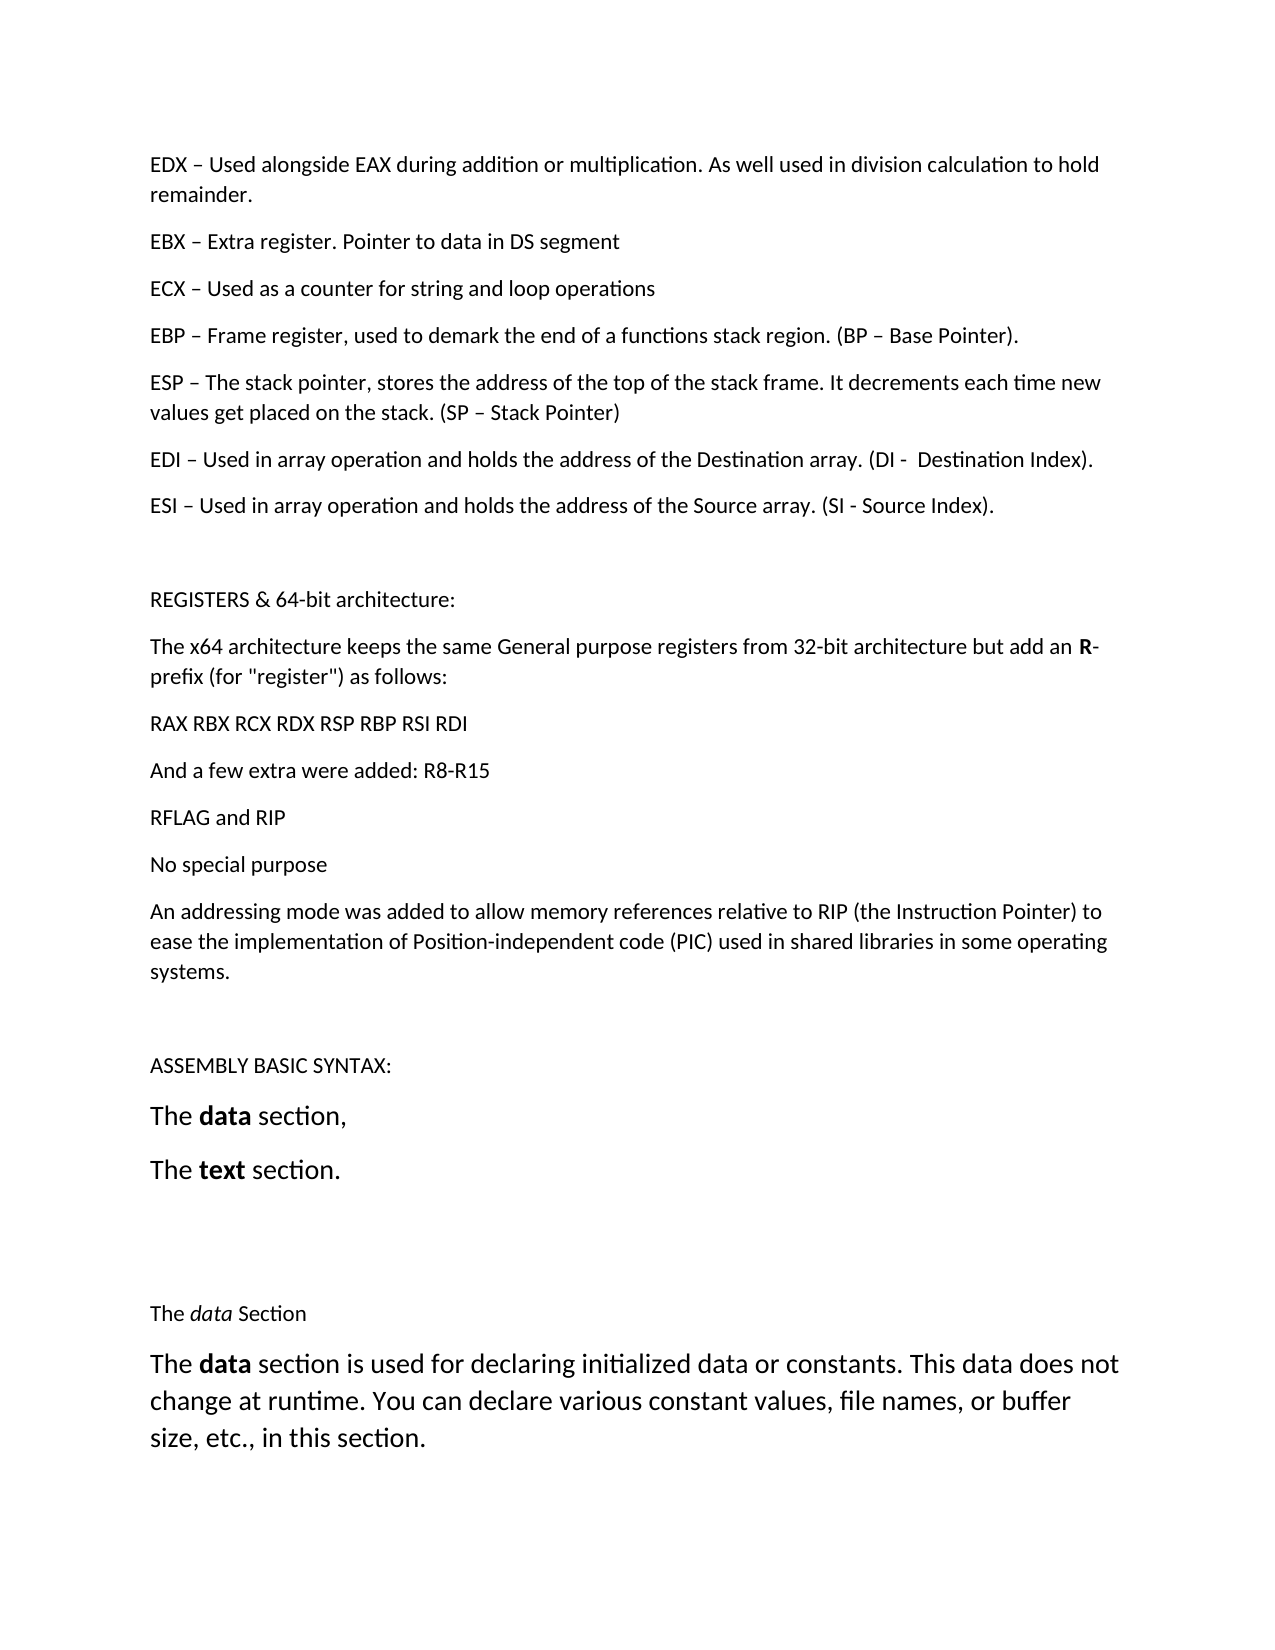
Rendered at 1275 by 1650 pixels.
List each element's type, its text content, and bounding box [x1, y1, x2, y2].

text The text section. [150, 1152, 1125, 1186]
text An addressing mode was added to allow memory references relative to RIP (the Instruction Pointer) to ease the implementation of Position-independent code (PIC) used in shared libraries in some operating systems. [150, 897, 1125, 985]
text The x64 architecture keeps the same General purpose registers from 32-bit architecture but add an R-prefix (for "register") as follows: [150, 632, 1125, 691]
text ASSEMBLY BASIC SYNTAX: [150, 1051, 1125, 1079]
text The data section is used for declaring initialized data or constants. This data does not change at runtime. You can declare various constant values, file names, or buffer size, etc., in this section. [150, 1346, 1125, 1454]
text And a few extra were added: R8-R15 [150, 756, 1125, 784]
text No special purpose [150, 850, 1125, 878]
text EBX – Extra register. Pointer to data in DS segment [150, 227, 1125, 255]
text The data section, [150, 1098, 1125, 1132]
text RAX RBX RCX RDX RSP RBP RSI RDI [150, 709, 1125, 737]
text ECX – Used as a counter for string and loop operations [150, 274, 1125, 302]
text ESP – The stack pointer, stores the address of the top of the stack frame. It decrements each time new values get placed on the stack. (SP – Stack Pointer) [150, 368, 1125, 426]
text EDI – Used in array operation and holds the address of the Destination array. (DI - Destination Index). [150, 445, 1125, 473]
text REGISTERS & 64-bit architecture: [150, 585, 1125, 613]
text ESI – Used in array operation and holds the address of the Source array. (SI - Source Index). [150, 492, 1125, 520]
text The data Section [150, 1299, 1125, 1327]
text EDX – Used alongside EAX during addition or multiplication. As well used in division calculation to hold remainder. [150, 150, 1125, 208]
text EBP – Frame register, used to demark the end of a functions stack region. (BP – Base Pointer). [150, 321, 1125, 349]
text RFLAG and RIP [150, 803, 1125, 831]
